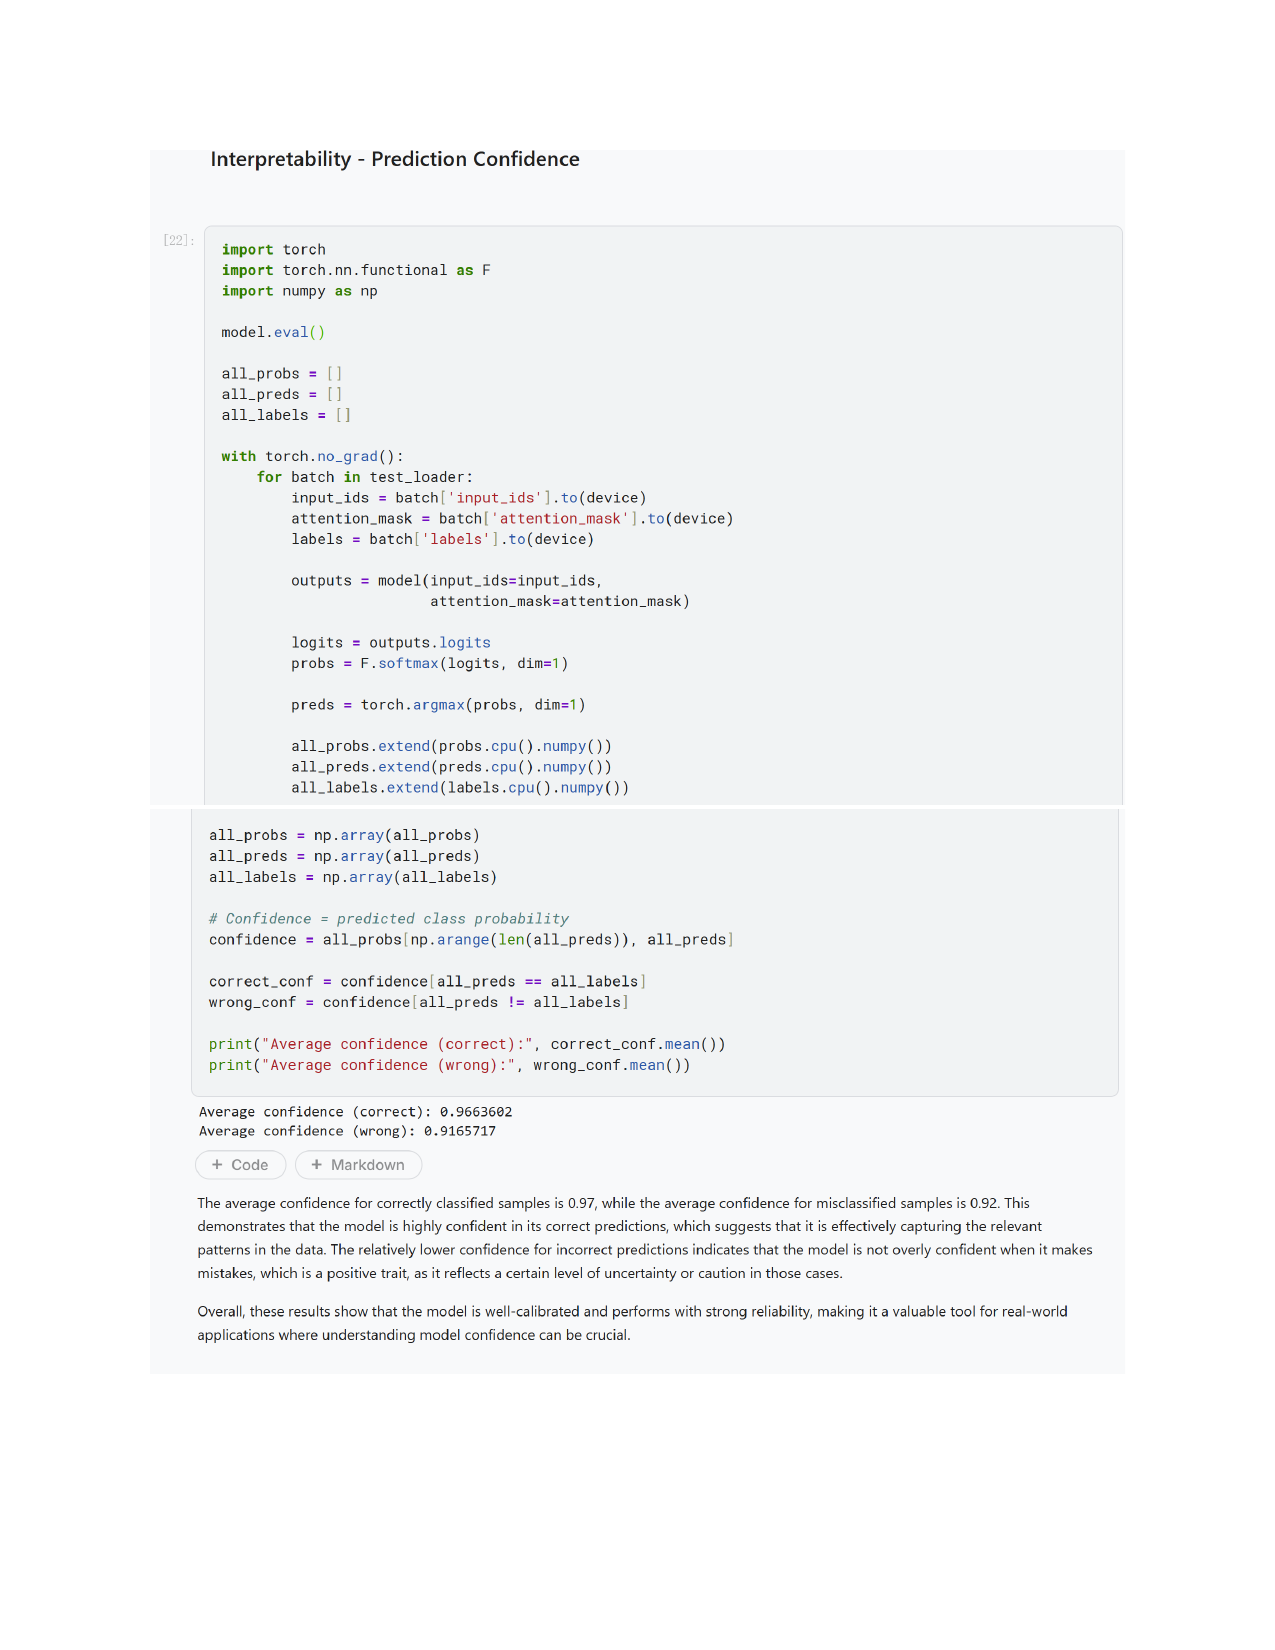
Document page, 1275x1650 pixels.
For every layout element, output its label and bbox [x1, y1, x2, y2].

picture [150, 150, 1125, 805]
picture [150, 809, 1125, 1374]
